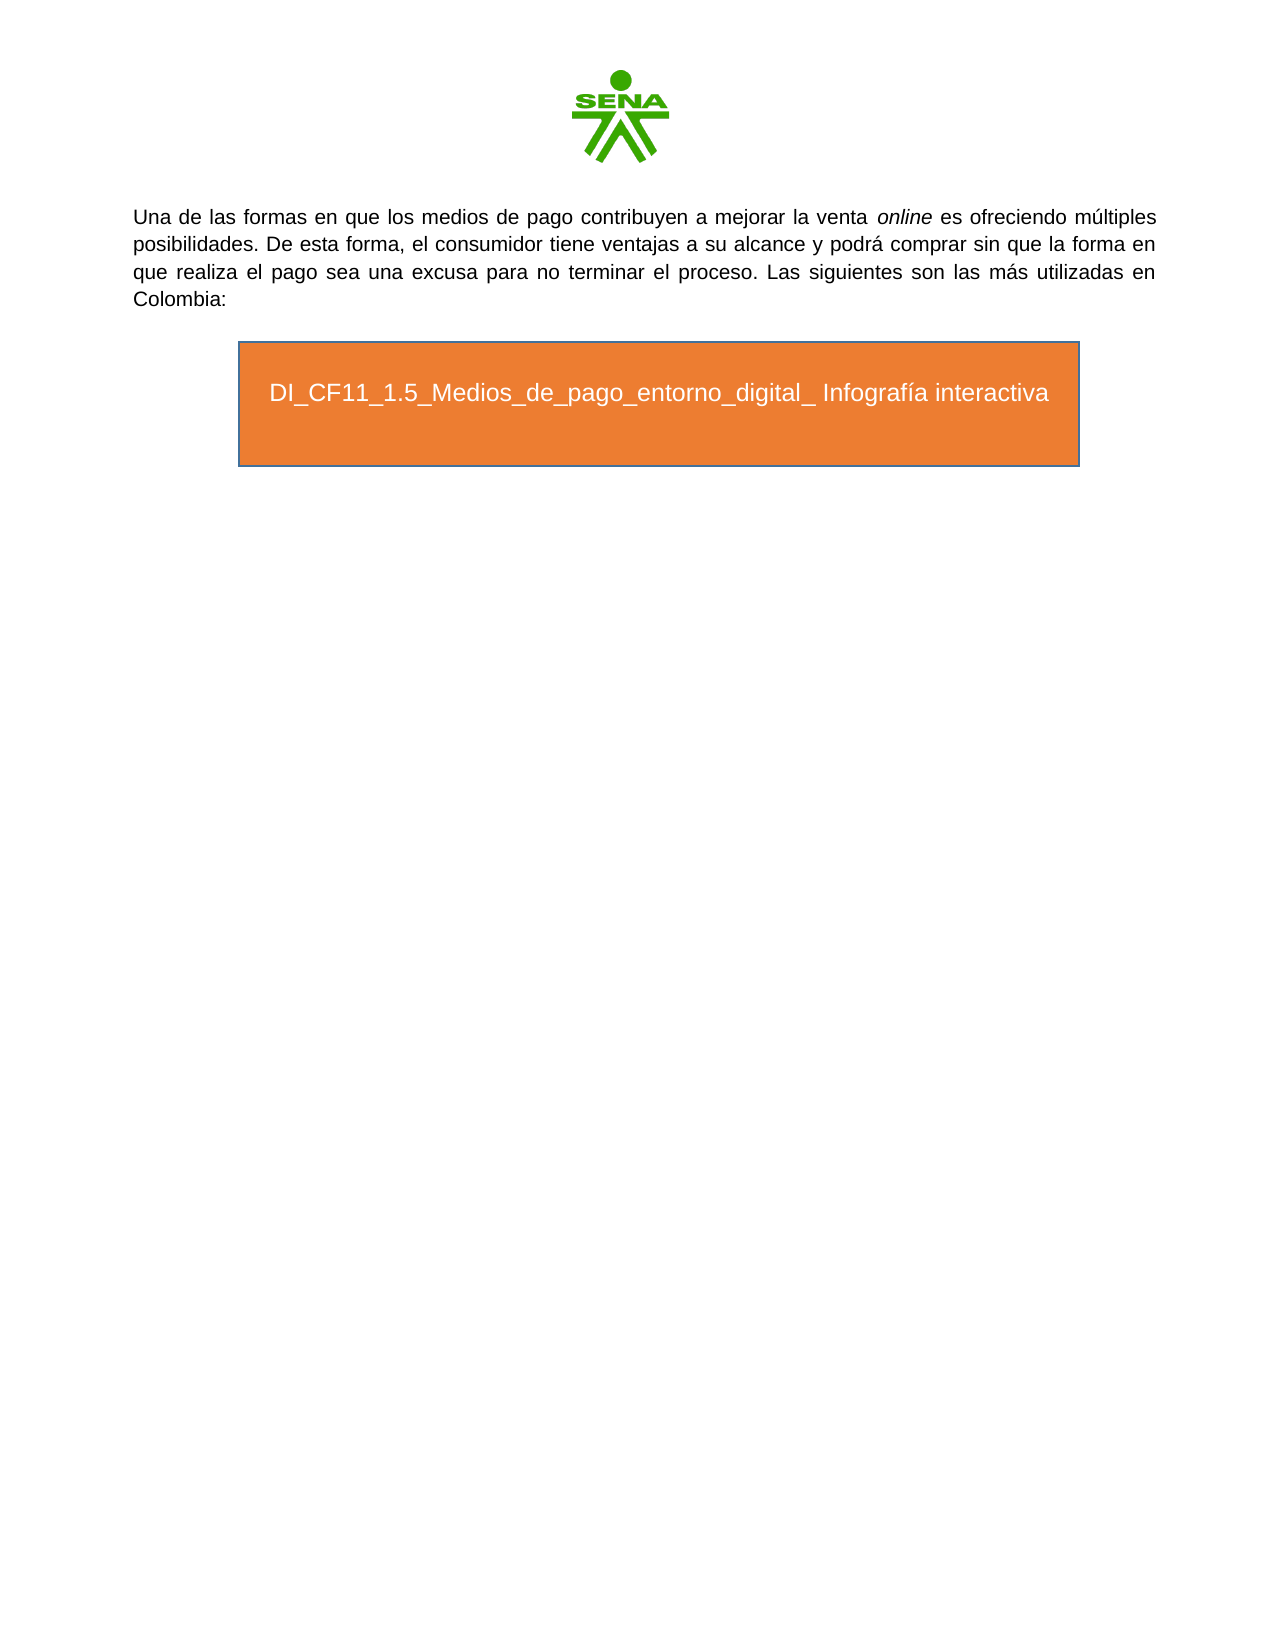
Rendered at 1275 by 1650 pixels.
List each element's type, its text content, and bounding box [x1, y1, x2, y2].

text Una de las formas en que los medios de pago contribuyen a mejorar la venta online es ofreciendo múltiples posibilidades. De esta forma, el consumidor tiene ventajas a su alcance y podrá comprar sin que la forma en que realiza el pago sea una excusa para no terminar el proceso. Las siguientes son las más utilizadas en Colombia: [133, 205, 1157, 311]
picture [572, 70, 670, 163]
